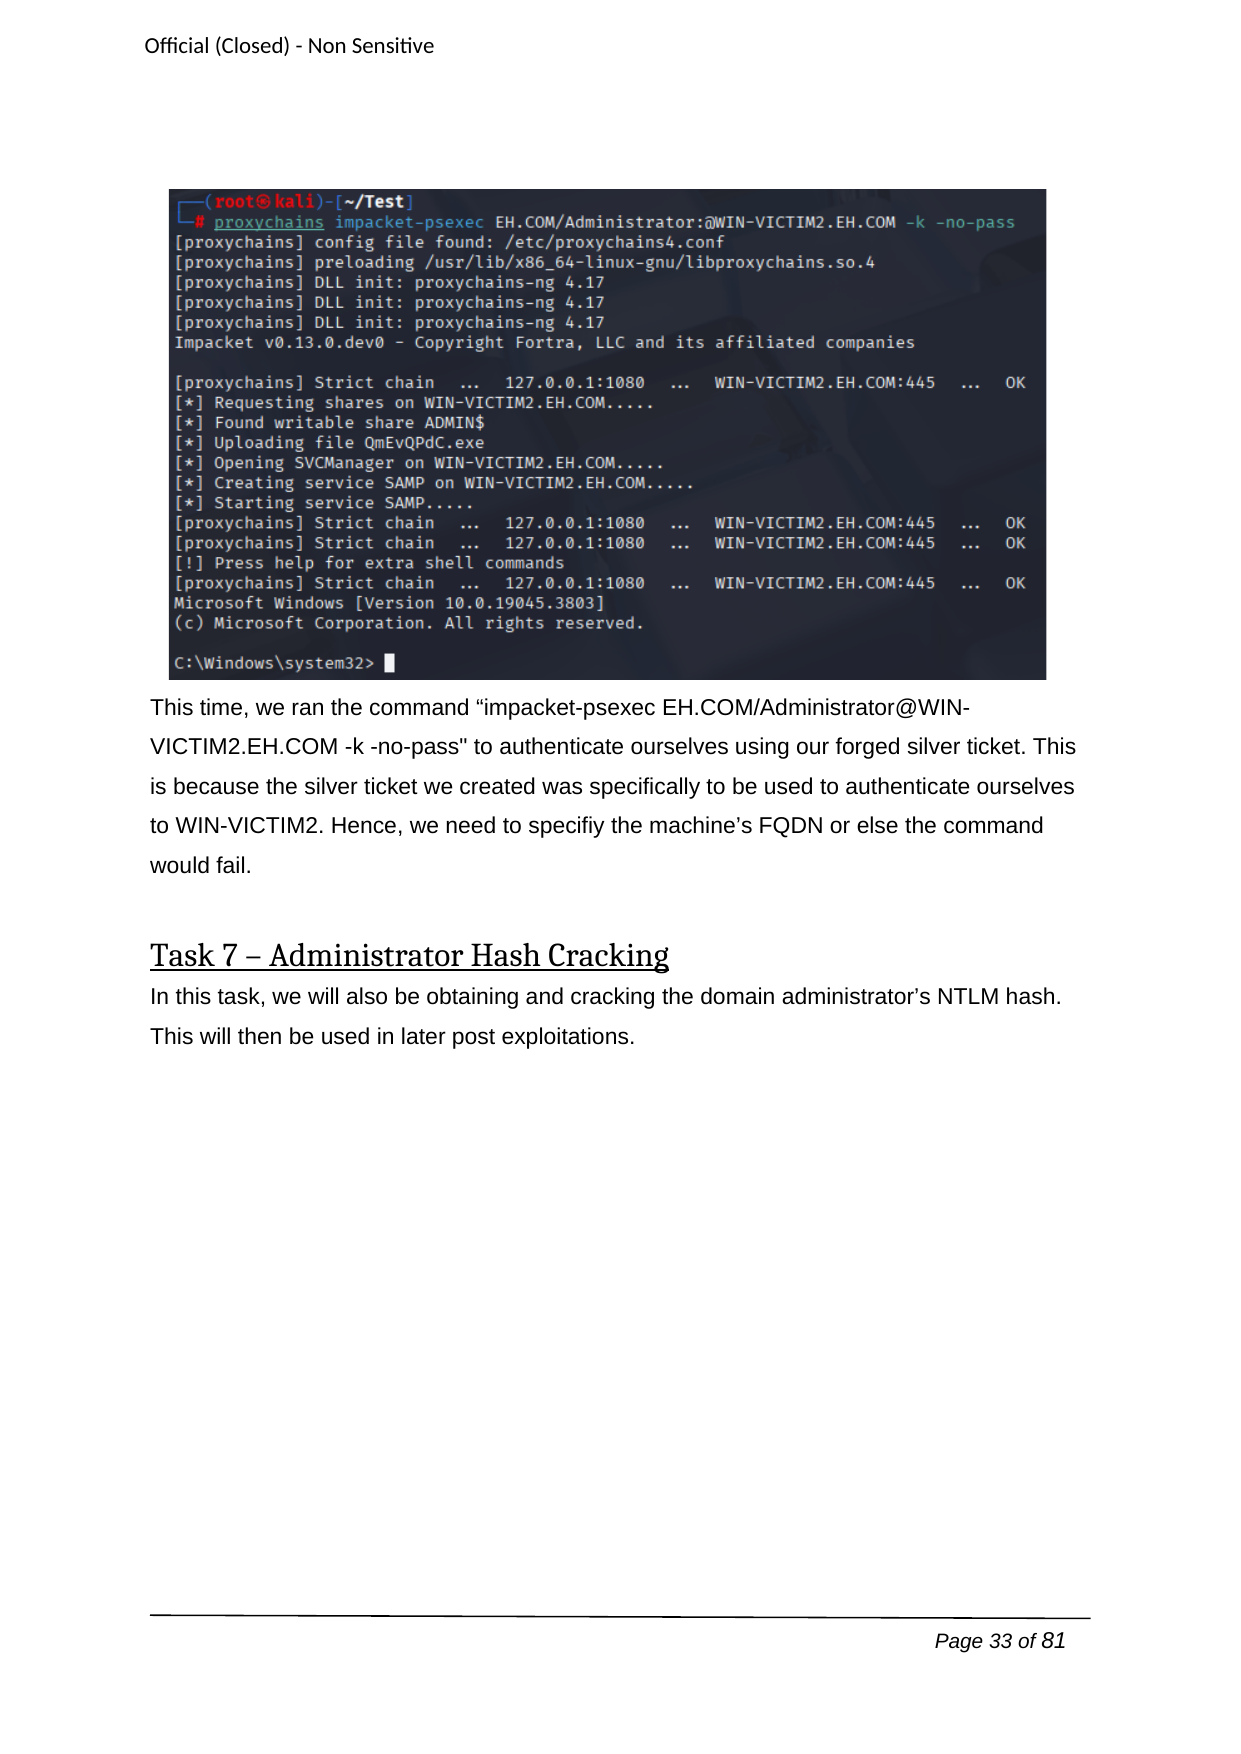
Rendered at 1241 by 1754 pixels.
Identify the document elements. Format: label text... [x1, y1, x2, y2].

subtitle Task 7 – Administrator Hash Cracking [150, 937, 1090, 975]
text This time, we ran the command “impacket-psexec EH.COM/Administrator@WIN-VICTIM2.EH.COM -k -no-pass" to authenticate ourselves using our forged silver ticket. This is because the silver ticket we created was specifically to be used to authenticate ourselves to WIN-VICTIM2. Hence, we need to specifiy the machine’s FQDN or else the command would fail. [150, 694, 1090, 878]
text In this task, we will also be obtaining and cracking the domain administrator’s NTLM hash. This will then be used in later post exploitations. [150, 983, 1090, 1049]
